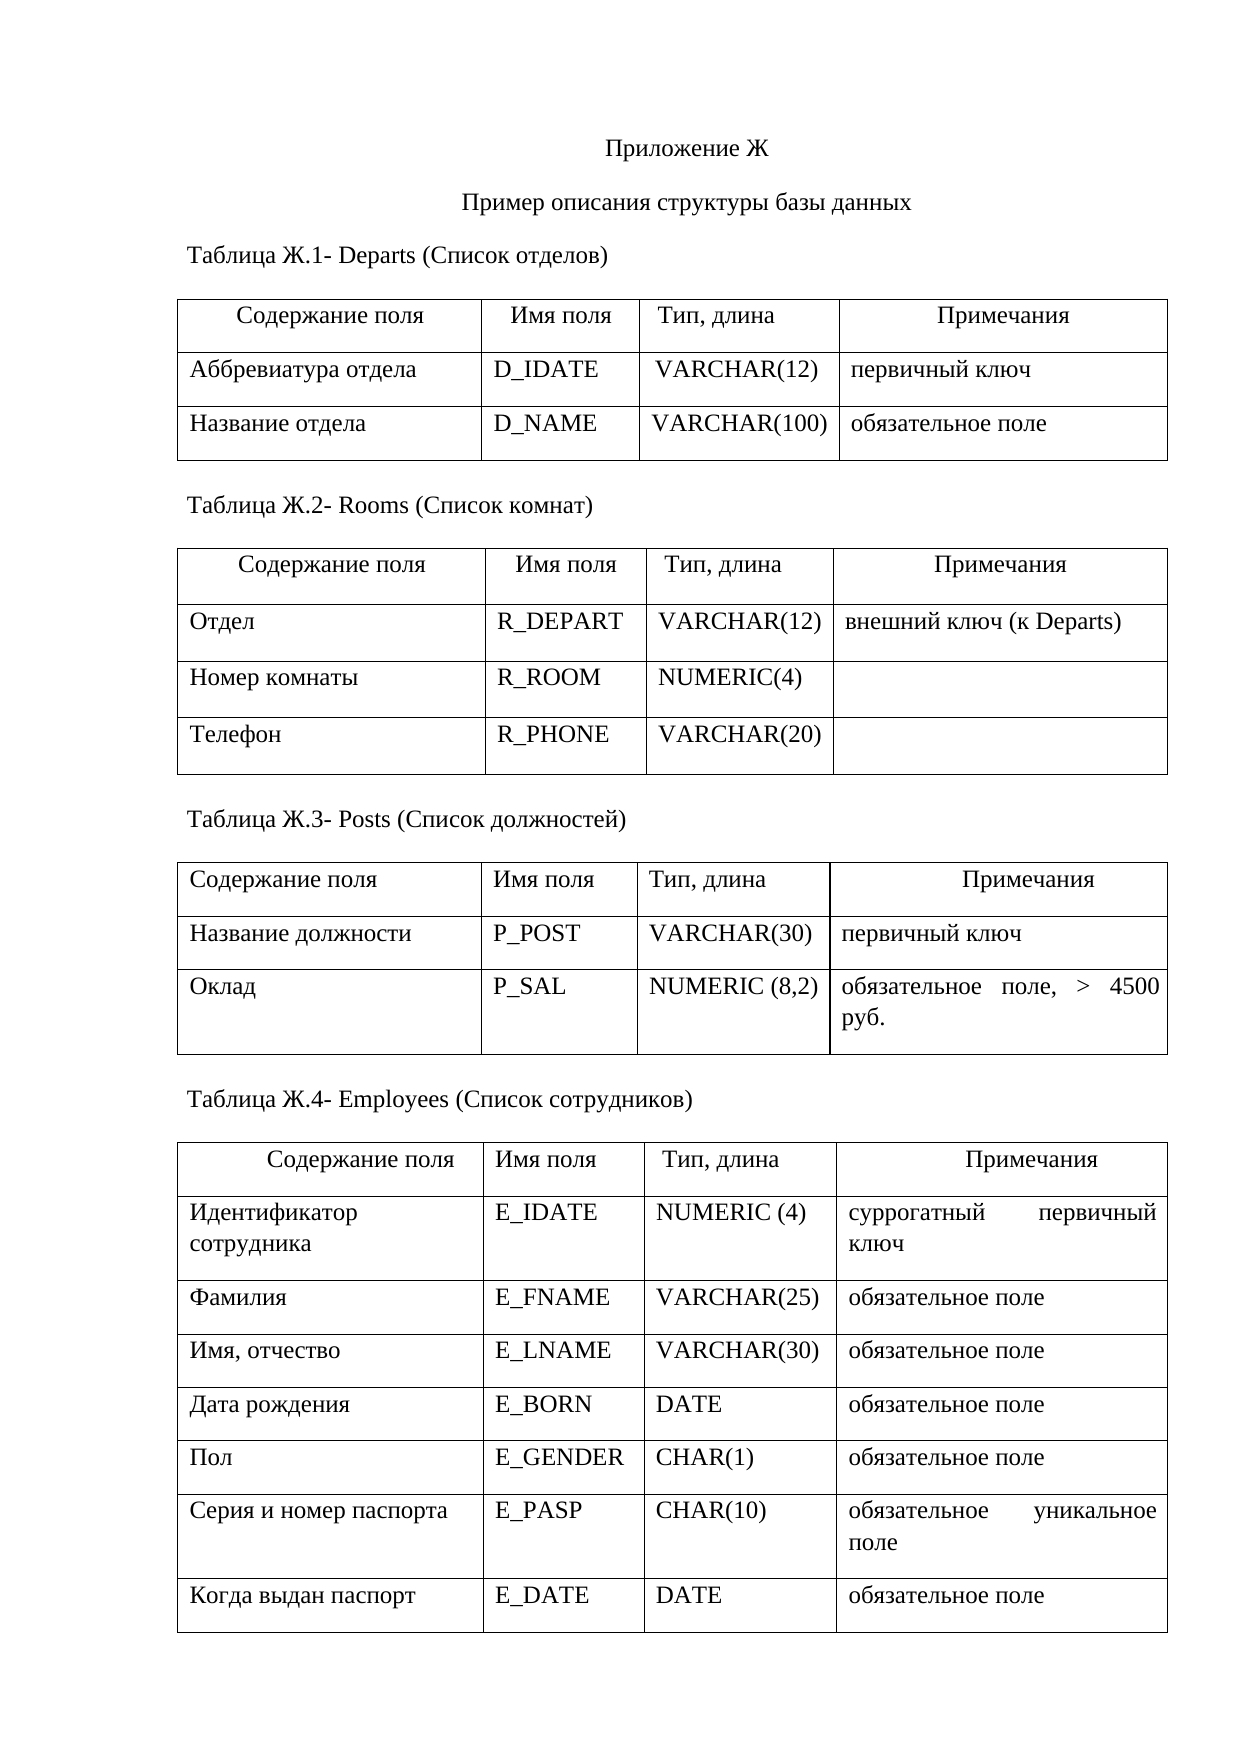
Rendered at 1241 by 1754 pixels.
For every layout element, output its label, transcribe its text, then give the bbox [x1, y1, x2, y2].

table_cell внешний ключ (к Departs) [834, 605, 1167, 661]
table_cell CHAR(10) [645, 1495, 836, 1578]
table_cell Дата рождения [178, 1388, 483, 1440]
table_header Примечания [837, 1143, 1167, 1196]
table_cell VARCHAR(25) [645, 1281, 836, 1333]
table_cell CHAR(1) [645, 1441, 836, 1494]
table_cell E_IDATE [484, 1197, 644, 1280]
table_cell D_IDATE [482, 353, 639, 406]
text Таблица Ж.1- Departs (Список отделов) [187, 241, 1152, 269]
table_header Тип, длина [640, 300, 839, 352]
table_cell P_POST [482, 917, 637, 969]
table_cell E_PASP [484, 1495, 644, 1578]
table_cell R_DEPART [486, 605, 646, 661]
table_cell VARCHAR(30) [645, 1335, 836, 1387]
table_header Тип, длина [647, 549, 833, 604]
table_cell R_ROOM [486, 662, 646, 717]
table_cell VARCHAR(30) [638, 917, 829, 969]
table_cell обязательное поле [837, 1388, 1167, 1440]
table_cell VARCHAR(100) [640, 407, 839, 459]
table_header Тип, длина [638, 863, 829, 916]
table_cell DATE [645, 1388, 836, 1440]
table_cell Серия и номер паспорта [178, 1495, 483, 1578]
table_header Содержание поля [178, 549, 485, 604]
table_cell Аббревиатура отдела [178, 353, 481, 406]
table_header Имя поля [482, 300, 639, 352]
table_cell VARCHAR(12) [640, 353, 839, 406]
table_cell VARCHAR(12) [647, 605, 833, 661]
text Таблица Ж.2- Rooms (Список комнат) [187, 490, 1152, 518]
table_cell [834, 662, 1167, 717]
table_cell NUMERIC(4) [647, 662, 833, 717]
table_header Содержание поля [178, 1143, 483, 1196]
table_cell Когда выдан паспорт [178, 1579, 483, 1632]
table_cell [834, 718, 1167, 774]
table_cell Название должности [178, 917, 481, 969]
table_cell первичный ключ [831, 917, 1167, 969]
table_header Примечания [834, 549, 1167, 604]
table_header Содержание поля [178, 300, 481, 352]
table_cell Отдел [178, 605, 485, 661]
table_cell обязательное поле, > 4500 руб. [831, 970, 1167, 1054]
table_cell E_GENDER [484, 1441, 644, 1494]
table_cell E_LNAME [484, 1335, 644, 1387]
text Таблица Ж.4- Employees (Список сотрудников) [187, 1084, 1152, 1113]
table_cell R_PHONE [486, 718, 646, 774]
table_cell первичный ключ [840, 353, 1167, 406]
table_cell обязательное поле [837, 1579, 1167, 1632]
table_cell Пол [178, 1441, 483, 1494]
table_header Имя поля [482, 863, 637, 916]
table_cell E_BORN [484, 1388, 644, 1440]
table_header Имя поля [484, 1143, 644, 1196]
table_header Примечания [840, 300, 1167, 352]
table_header Имя поля [486, 549, 646, 604]
table_cell обязательное поле [837, 1441, 1167, 1494]
table_cell NUMERIC (4) [645, 1197, 836, 1280]
table_header Содержание поля [178, 863, 481, 916]
table_cell Оклад [178, 970, 481, 1054]
text Приложение Ж [222, 133, 1152, 162]
table_cell VARCHAR(20) [647, 718, 833, 774]
table_header Тип, длина [645, 1143, 836, 1196]
table_cell E_DATE [484, 1579, 644, 1632]
table_cell обязательное поле [840, 407, 1167, 459]
table_cell NUMERIC (8,2) [638, 970, 829, 1054]
table_cell обязательное уникальное поле [837, 1495, 1167, 1578]
table_cell обязательное поле [837, 1281, 1167, 1333]
table_cell Имя, отчество [178, 1335, 483, 1387]
table_cell P_SAL [482, 970, 637, 1054]
table_cell обязательное поле [837, 1335, 1167, 1387]
table_header Примечания [831, 863, 1167, 916]
table_cell DATE [645, 1579, 836, 1632]
table_cell Номер комнаты [178, 662, 485, 717]
text Таблица Ж.3- Posts (Список должностей) [187, 804, 1152, 833]
table_cell Идентификатор сотрудника [178, 1197, 483, 1280]
table_cell E_FNAME [484, 1281, 644, 1333]
table_cell суррогатный первичный ключ [837, 1197, 1167, 1280]
table_cell Телефон [178, 718, 485, 774]
table_cell D_NAME [482, 407, 639, 459]
text Пример описания структуры базы данных [222, 187, 1152, 216]
table_cell Название отдела [178, 407, 481, 459]
table_cell Фамилия [178, 1281, 483, 1333]
